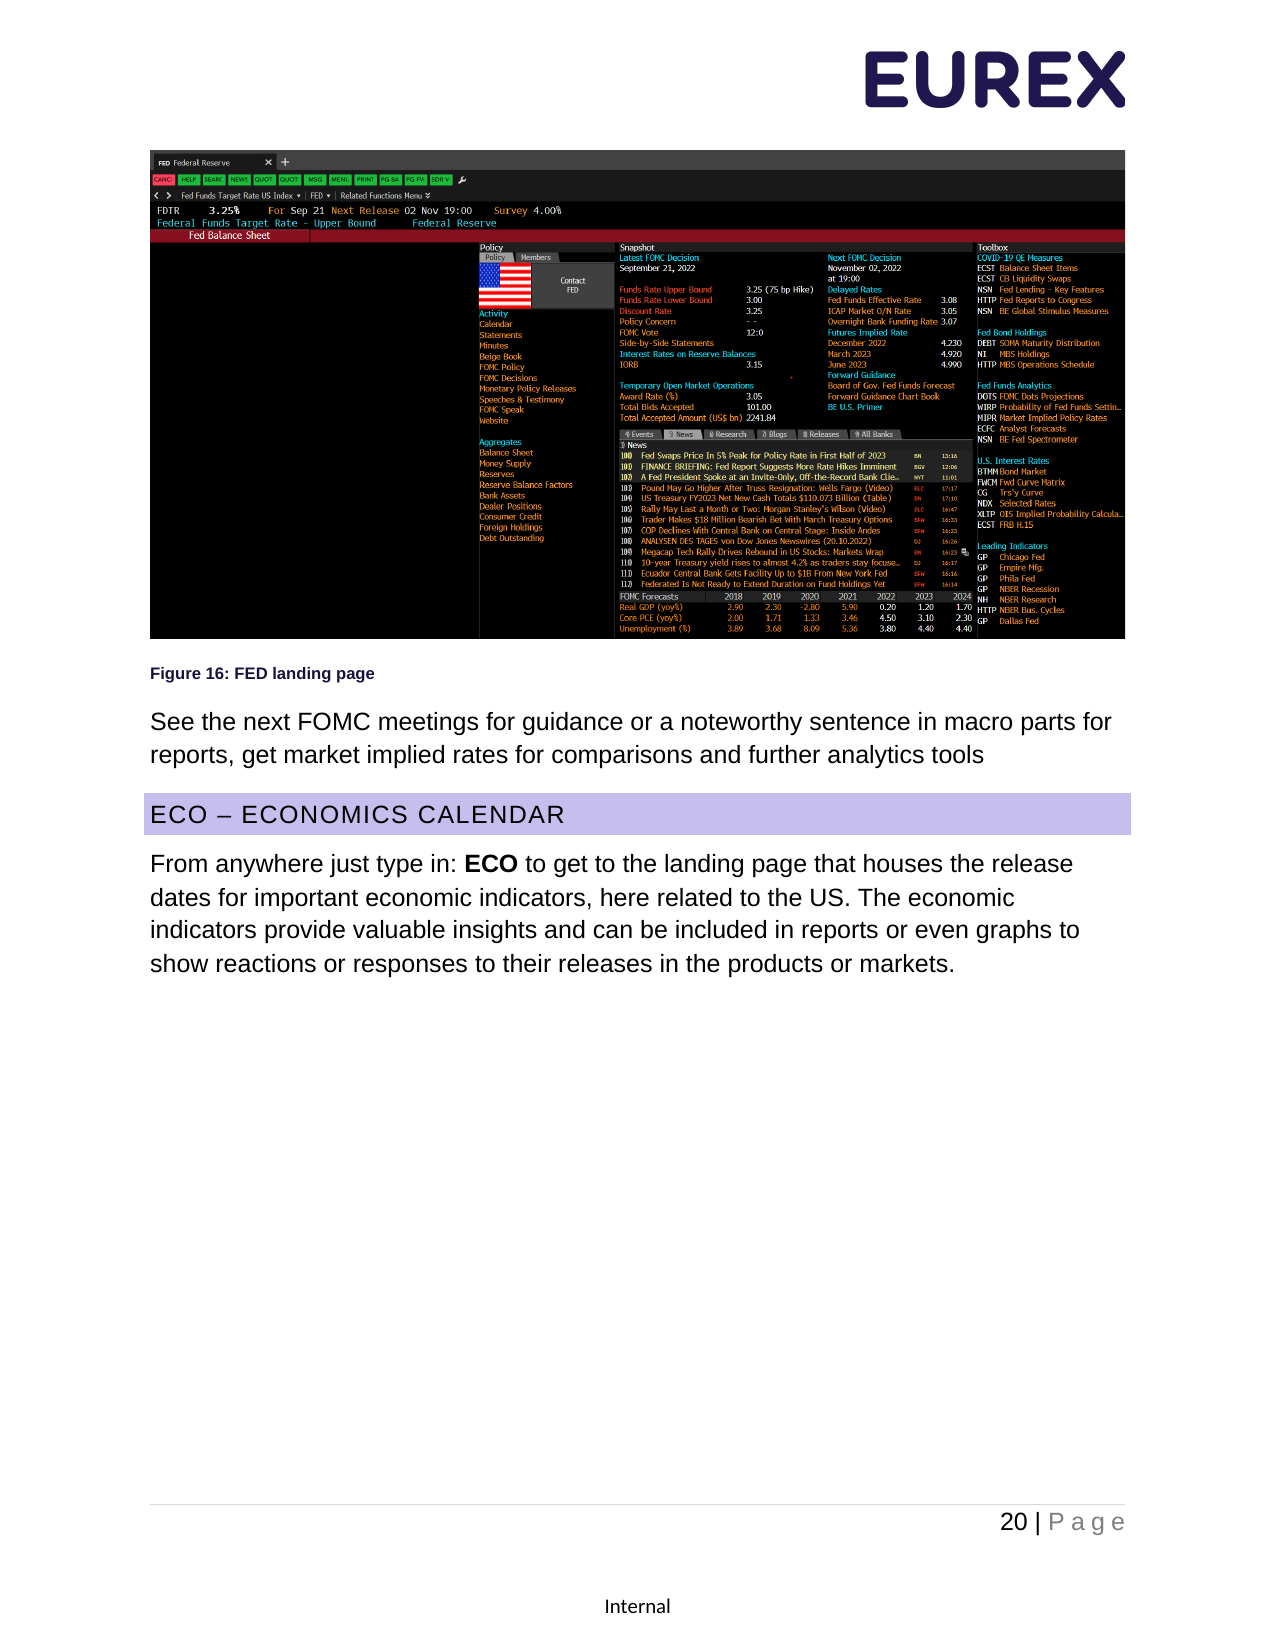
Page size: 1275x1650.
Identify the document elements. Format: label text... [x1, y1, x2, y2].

text Figure 16: FED landing page [150, 664, 1125, 683]
text From anywhere just type in: ECO to get to the landing page that houses the release dates for important economic indicators, here related to the US. The economic indicators provide valuable insights and can be included in reports or even graphs to show reactions or responses to their releases in the products or markets. [150, 849, 1125, 977]
picture [150, 150, 1125, 639]
picture [865, 51, 1125, 108]
text See the next FOMC meetings for guidance or a noteworthy sentence in macro parts for reports, get market implied rates for comparisons and further analytics tools [150, 707, 1125, 768]
subtitle ECO – Economics calendar [150, 800, 1125, 828]
